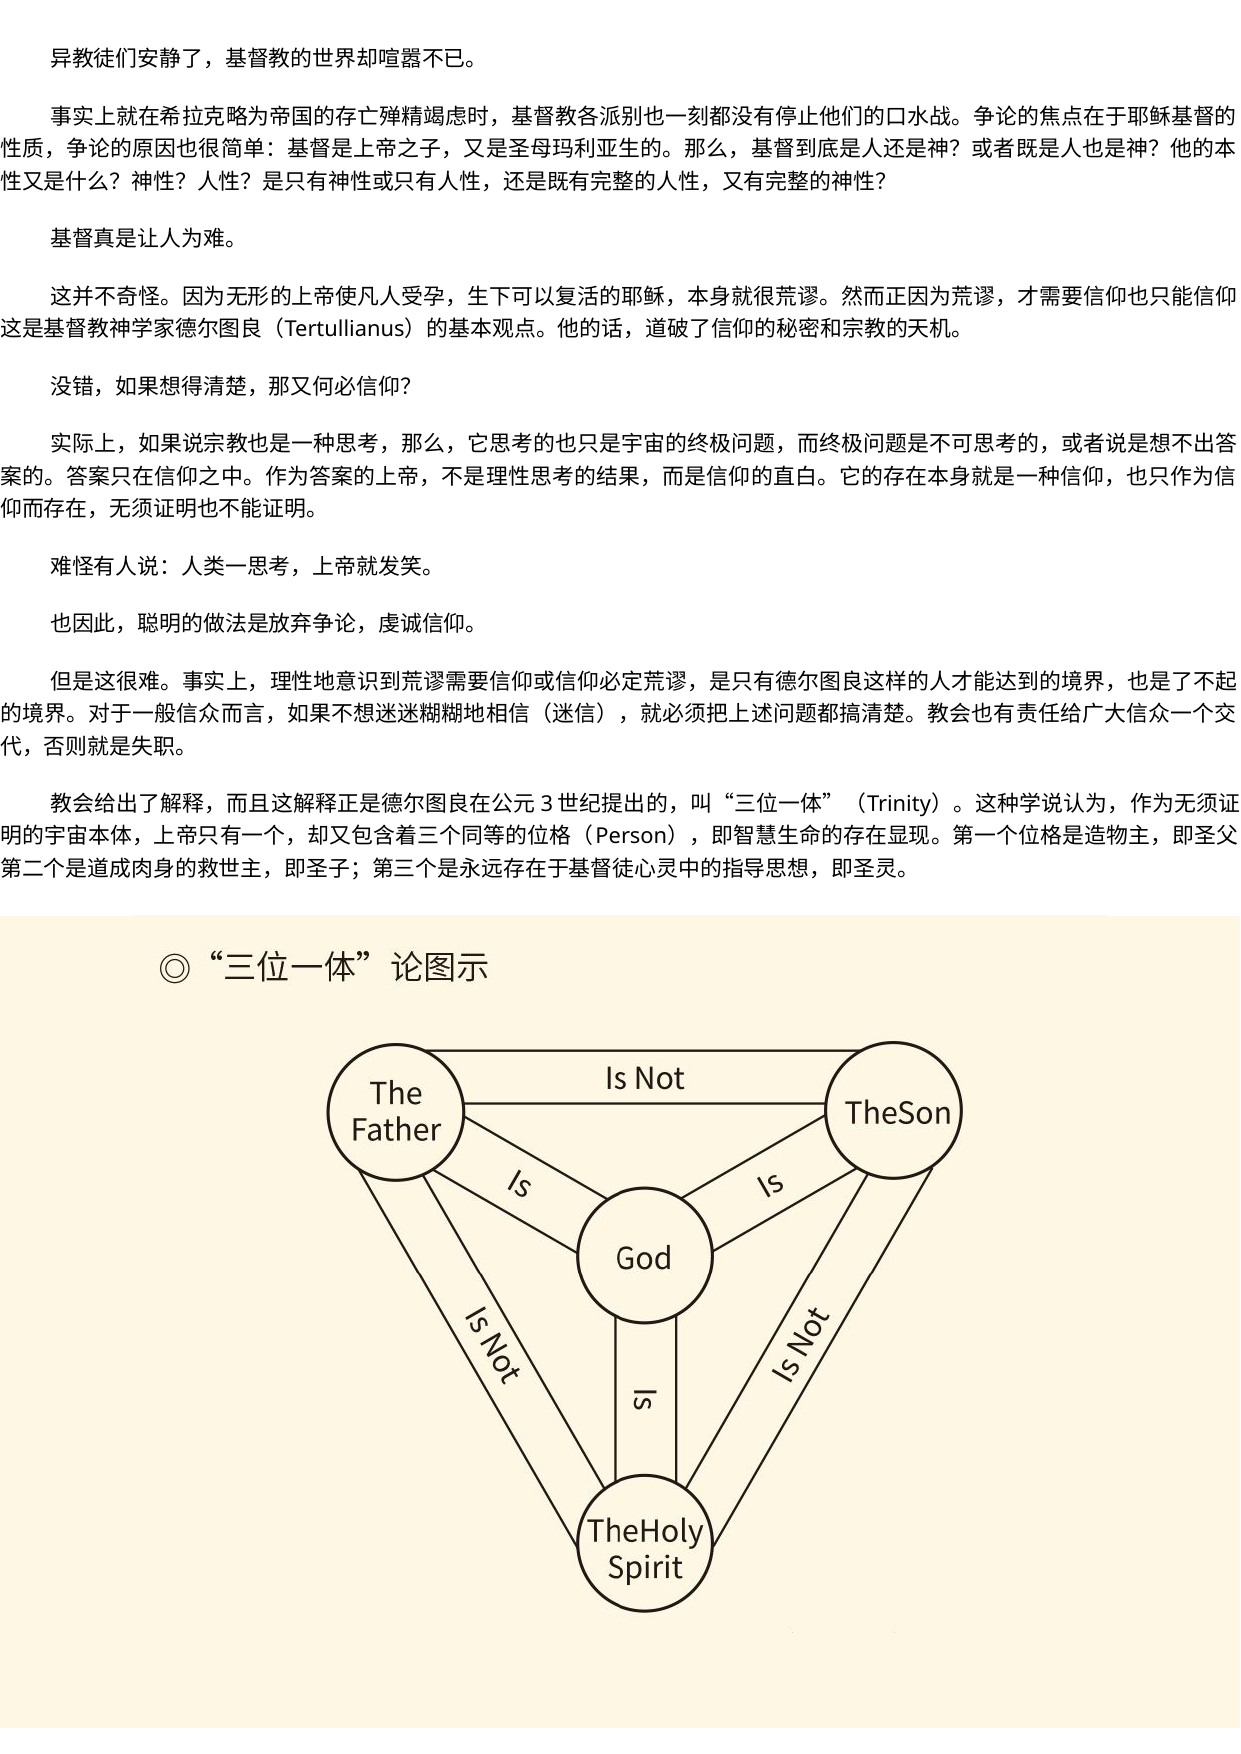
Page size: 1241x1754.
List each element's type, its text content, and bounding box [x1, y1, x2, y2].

picture [132, 915, 1108, 1633]
text 也因此，聪明的做法是放弃争论，虔诚信仰。 [0, 606, 1240, 638]
text 但是这很难。事实上，理性地意识到荒谬需要信仰或信仰必定荒谬，是只有德尔图良这样的人才能达到的境界，也是了不起的境界。对于一般信众而言，如果不想迷迷糊糊地相信（迷信），就必须把上述问题都搞清楚。教会也有责任给广大信众一个交代，否则就是失职。 [0, 663, 1240, 761]
text 基督真是让人为难。 [0, 221, 1240, 253]
text 教会给出了解释，而且这解释正是德尔图良在公元3世纪提出的，叫“三位一体”（Trinity）。这种学说认为，作为无须证明的宇宙本体，上帝只有一个，却又包含着三个同等的位格（Person），即智慧生命的存在显现。第一个位格是造物主，即圣父；第二个是道成肉身的救世主，即圣子；第三个是永远存在于基督徒心灵中的指导思想，即圣灵。 [0, 786, 1240, 883]
text 这并不奇怪。因为无形的上帝使凡人受孕，生下可以复活的耶稣，本身就很荒谬。然而正因为荒谬，才需要信仰也只能信仰。这是基督教神学家德尔图良（Tertullianus）的基本观点。他的话，道破了信仰的秘密和宗教的天机。 [0, 278, 1240, 343]
text 实际上，如果说宗教也是一种思考，那么，它思考的也只是宇宙的终极问题，而终极问题是不可思考的，或者说是想不出答案的。答案只在信仰之中。作为答案的上帝，不是理性思考的结果，而是信仰的直白。它的存在本身就是一种信仰，也只作为信仰而存在，无须证明也不能证明。 [0, 426, 1240, 523]
text 异教徒们安静了，基督教的世界却喧嚣不已。 [0, 41, 1240, 73]
text 没错，如果想得清楚，那又何必信仰？ [0, 368, 1240, 401]
text 难怪有人说：人类一思考，上帝就发笑。 [0, 548, 1240, 581]
text 事实上就在希拉克略为帝国的存亡殚精竭虑时，基督教各派别也一刻都没有停止他们的口水战。争论的焦点在于耶稣基督的性质，争论的原因也很简单：基督是上帝之子，又是圣母玛利亚生的。那么，基督到底是人还是神？或者既是人也是神？他的本性又是什么？神性？人性？是只有神性或只有人性，还是既有完整的人性，又有完整的神性？ [0, 98, 1240, 196]
